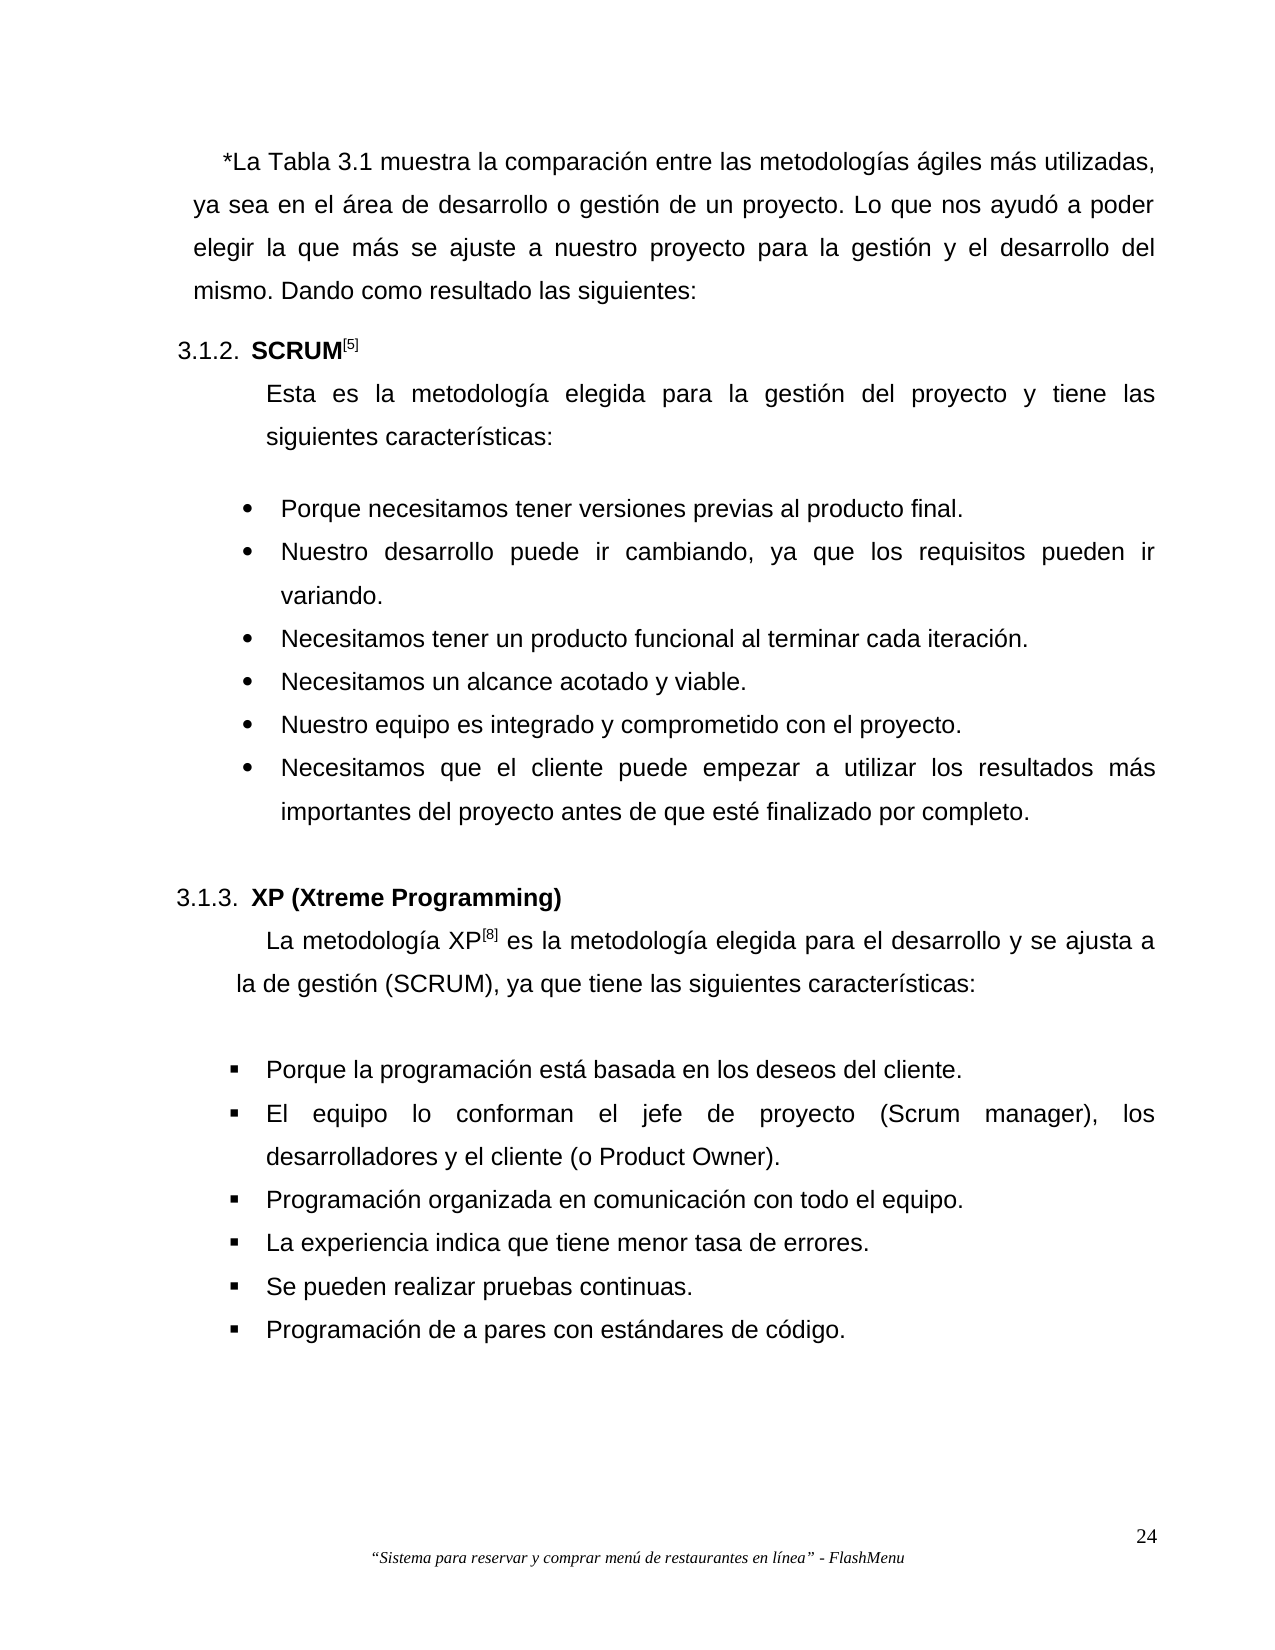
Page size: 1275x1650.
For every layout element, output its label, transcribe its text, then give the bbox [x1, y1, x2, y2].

list SCRUM[5] [177, 336, 1157, 365]
list XP (Xtreme Programming) [176, 883, 1157, 912]
list Necesitamos un alcance acotado y viable. [243, 667, 1157, 696]
list Porque necesitamos tener versiones previas al producto final. [243, 494, 1157, 523]
list Esta es la metodología elegida para la gestión del proyecto y tiene las siguientes características: [266, 379, 1157, 451]
list Nuestro desarrollo puede ir cambiando, ya que los requisitos pueden ir variando. [243, 537, 1157, 609]
list Necesitamos que el cliente puede empezar a utilizar los resultados más importantes del proyecto antes de que esté finalizado por completo. [243, 753, 1157, 825]
list El equipo lo conforman el jefe de proyecto (Scrum manager), los desarrolladores y el cliente (o Product Owner). [228, 1099, 1157, 1171]
list Se pueden realizar pruebas continuas. [228, 1271, 1157, 1300]
list Programación de a pares con estándares de código. [228, 1315, 1157, 1343]
list Porque la programación está basada en los deseos del cliente. [228, 1055, 1157, 1084]
list La metodología XP[8] es la metodología elegida para el desarrollo y se ajusta a la de gestión (SCRUM), ya que tiene las siguientes características: [236, 926, 1157, 998]
text *La Tabla 3.1 muestra la comparación entre las metodologías ágiles más utilizadas, ya sea en el área de desarrollo o gestión de un proyecto. Lo que nos ayudó a poder elegir la que más se ajuste a nuestro proyecto para la gestión y el desarrollo del mismo. Dando como resultado las siguientes: [193, 147, 1157, 305]
list Nuestro equipo es integrado y comprometido con el proyecto. [243, 710, 1157, 739]
list Programación organizada en comunicación con todo el equipo. [228, 1185, 1157, 1214]
list La experiencia indica que tiene menor tasa de errores. [228, 1228, 1157, 1257]
list Necesitamos tener un producto funcional al terminar cada iteración. [243, 624, 1157, 653]
